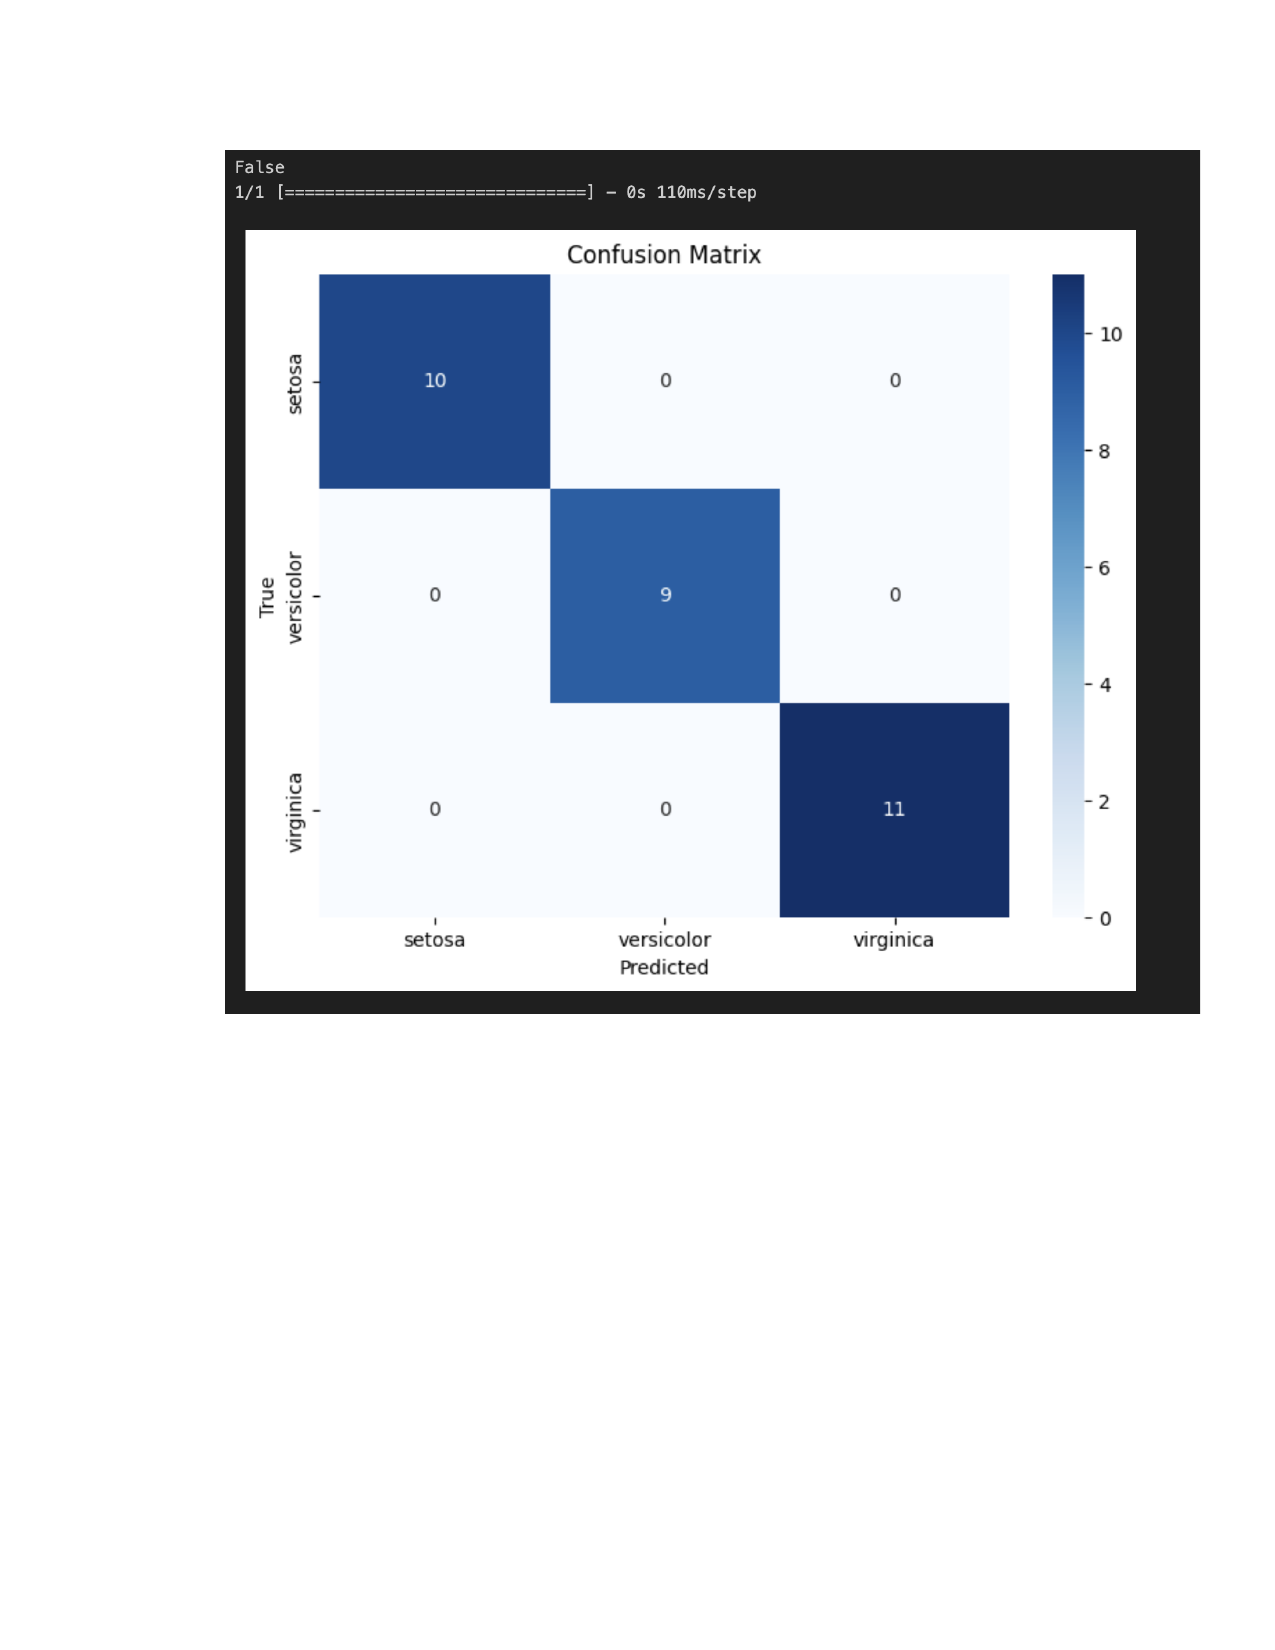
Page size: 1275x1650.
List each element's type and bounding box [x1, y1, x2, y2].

picture [225, 150, 1200, 1014]
